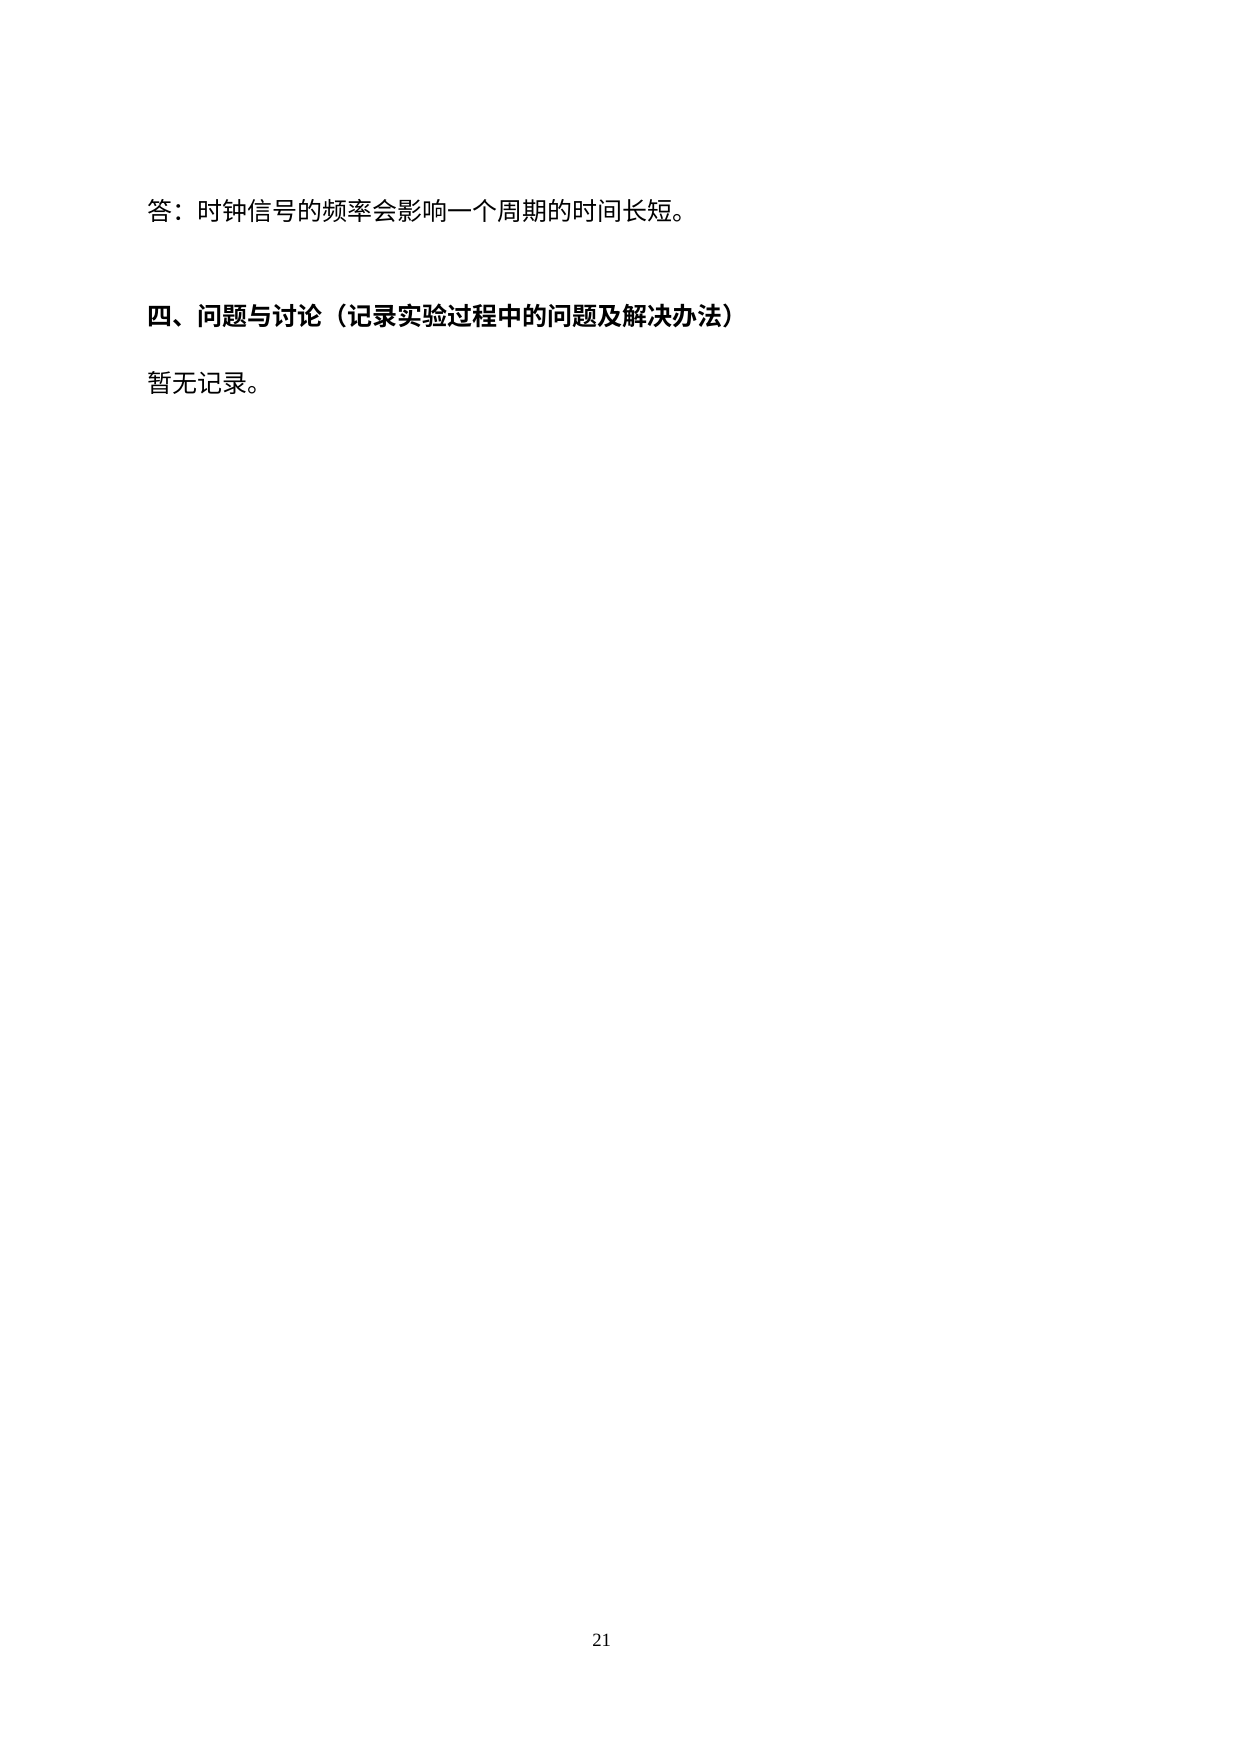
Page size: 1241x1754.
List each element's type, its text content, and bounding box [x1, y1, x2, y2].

list 问题与讨论（记录实验过程中的问题及解决办法） [148, 282, 1092, 347]
list 暂无记录。 [148, 350, 1092, 415]
text 答：时钟信号的频率会影响一个周期的时间长短。 [148, 178, 1092, 243]
